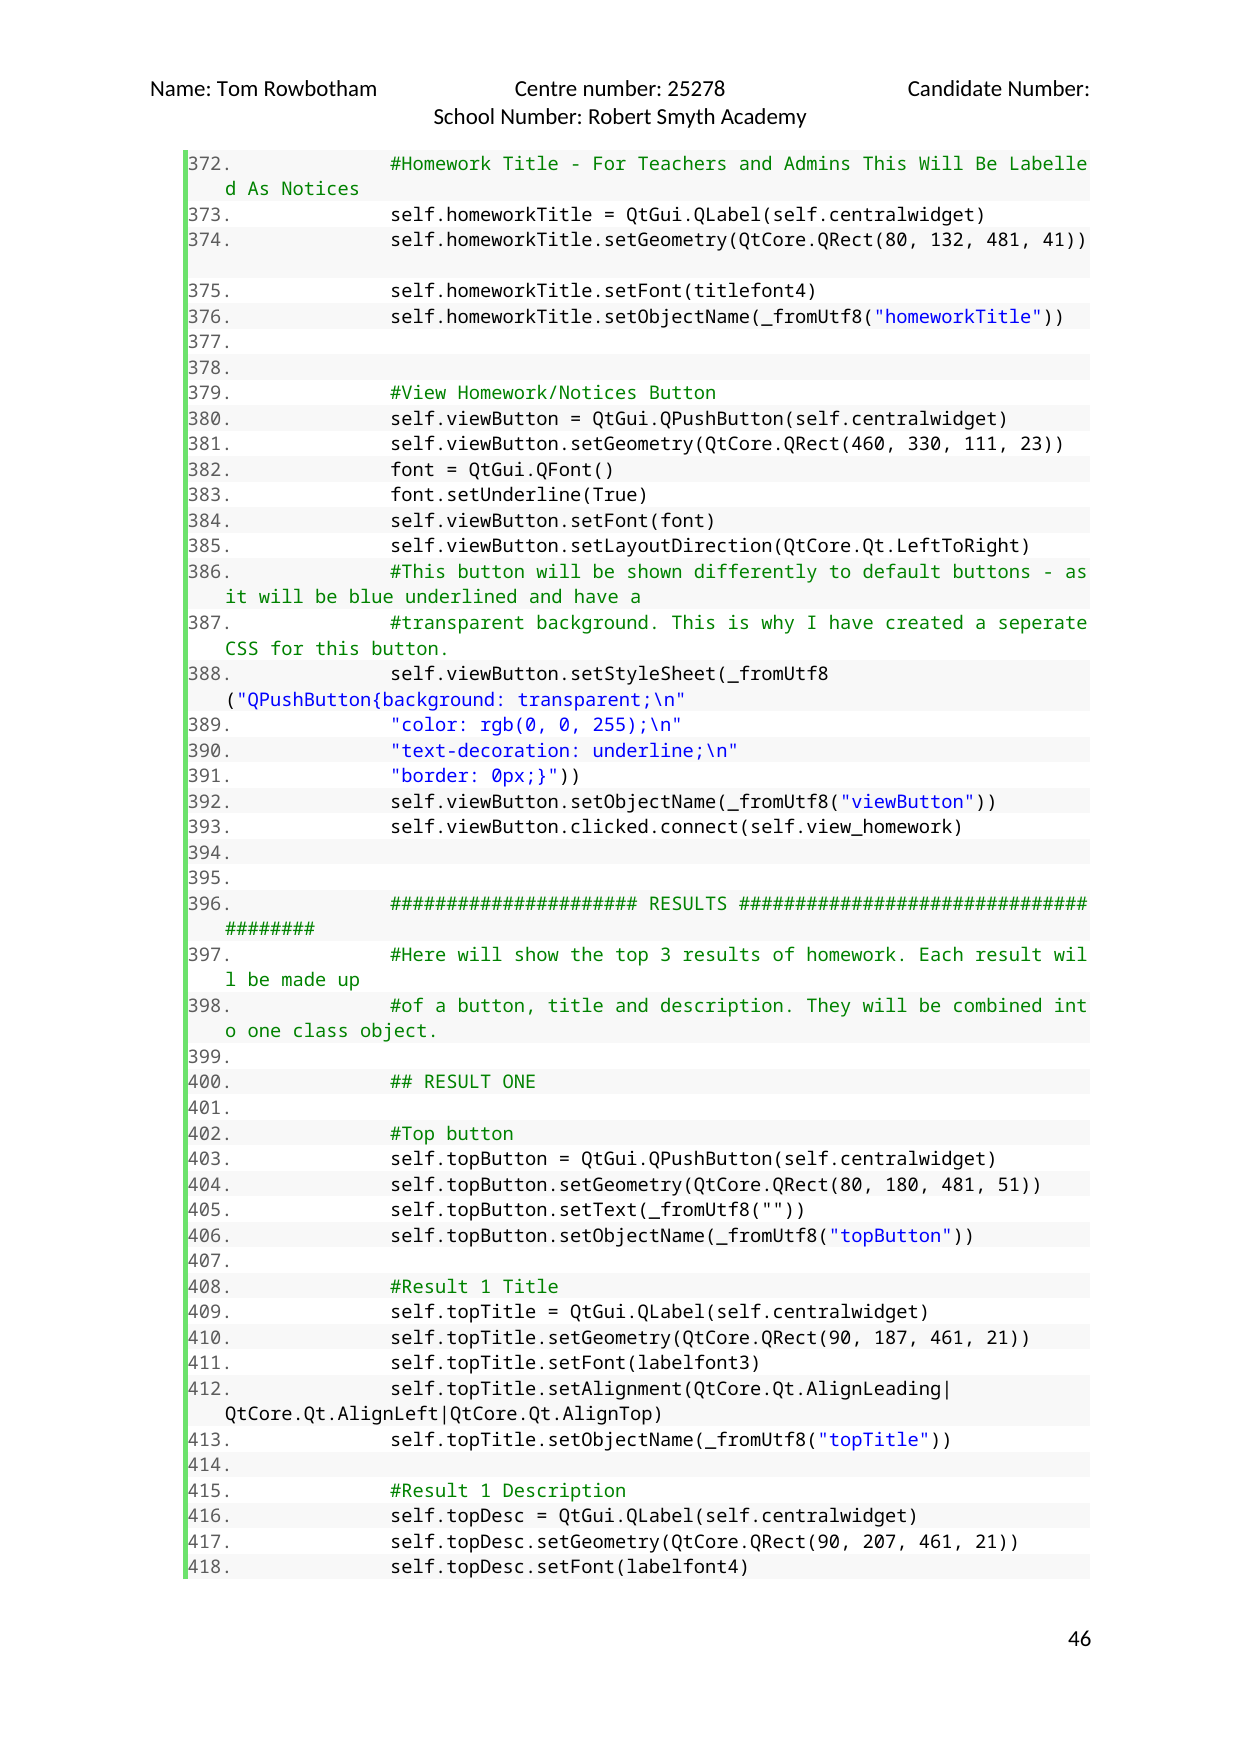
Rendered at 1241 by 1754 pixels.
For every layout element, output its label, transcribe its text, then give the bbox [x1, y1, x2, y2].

list self.viewButton.setFont(font) [188, 507, 1090, 533]
list self.viewButton.setGeometry(QtCore.QRect(460, 330, 111, 23)) [188, 431, 1090, 456]
list #Top button [188, 1120, 1090, 1145]
list self.topTitle.setAlignment(QtCore.Qt.AlignLeading|QtCore.Qt.AlignLeft|QtCore.Qt.AlignTop) [188, 1375, 1090, 1426]
list self.topButton.setGeometry(QtCore.QRect(80, 180, 481, 51)) [188, 1171, 1090, 1196]
list self.topTitle.setGeometry(QtCore.QRect(90, 187, 461, 21)) [188, 1324, 1090, 1349]
list self.topButton.setText(_fromUtf8("")) [188, 1196, 1090, 1222]
list #Homework Title - For Teachers and Admins This Will Be Labelled As Notices [188, 150, 1090, 201]
list #transparent background. This is why I have created a seperate CSS for this button. [188, 609, 1090, 660]
list self.topTitle.setObjectName(_fromUtf8("topTitle")) [188, 1426, 1090, 1452]
list #Here will show the top 3 results of homework. Each result will be made up [188, 941, 1090, 992]
list self.homeworkTitle.setGeometry(QtCore.QRect(80, 132, 481, 41)) [188, 227, 1090, 278]
list self.viewButton.setStyleSheet(_fromUtf8("QPushButton{background: transparent;\n" [188, 660, 1090, 711]
list "text-decoration: underline;\n" [188, 737, 1090, 762]
list self.viewButton.clicked.connect(self.view_homework) [188, 813, 1090, 839]
list "border: 0px;}")) [188, 762, 1090, 788]
list self.homeworkTitle = QtGui.QLabel(self.centralwidget) [188, 201, 1090, 227]
list self.topButton.setObjectName(_fromUtf8("topButton")) [188, 1222, 1090, 1247]
list "color: rgb(0, 0, 255);\n" [188, 711, 1090, 737]
list ## RESULT ONE [188, 1069, 1090, 1094]
list self.homeworkTitle.setObjectName(_fromUtf8("homeworkTitle")) [188, 303, 1090, 329]
list ###################### RESULTS ####################################### [188, 890, 1090, 941]
list self.topDesc.setGeometry(QtCore.QRect(90, 207, 461, 21)) [188, 1528, 1090, 1554]
list self.viewButton.setObjectName(_fromUtf8("viewButton")) [188, 788, 1090, 813]
list #of a button, title and description. They will be combined into one class object. [188, 992, 1090, 1043]
list self.topTitle.setFont(labelfont3) [188, 1349, 1090, 1375]
list font.setUnderline(True) [188, 482, 1090, 507]
list #Result 1 Description [188, 1477, 1090, 1503]
list self.topDesc.setFont(labelfont4) [188, 1554, 1090, 1579]
list #Result 1 Title [188, 1273, 1090, 1298]
list font = QtGui.QFont() [188, 456, 1090, 482]
list self.topDesc = QtGui.QLabel(self.centralwidget) [188, 1503, 1090, 1528]
list self.homeworkTitle.setFont(titlefont4) [188, 278, 1090, 303]
list self.topTitle = QtGui.QLabel(self.centralwidget) [188, 1298, 1090, 1324]
list #This button will be shown differently to default buttons - as it will be blue underlined and have a [188, 558, 1090, 609]
list self.viewButton.setLayoutDirection(QtCore.Qt.LeftToRight) [188, 533, 1090, 558]
list #View Homework/Notices Button [188, 380, 1090, 405]
list self.topButton = QtGui.QPushButton(self.centralwidget) [188, 1145, 1090, 1171]
list self.viewButton = QtGui.QPushButton(self.centralwidget) [188, 405, 1090, 431]
